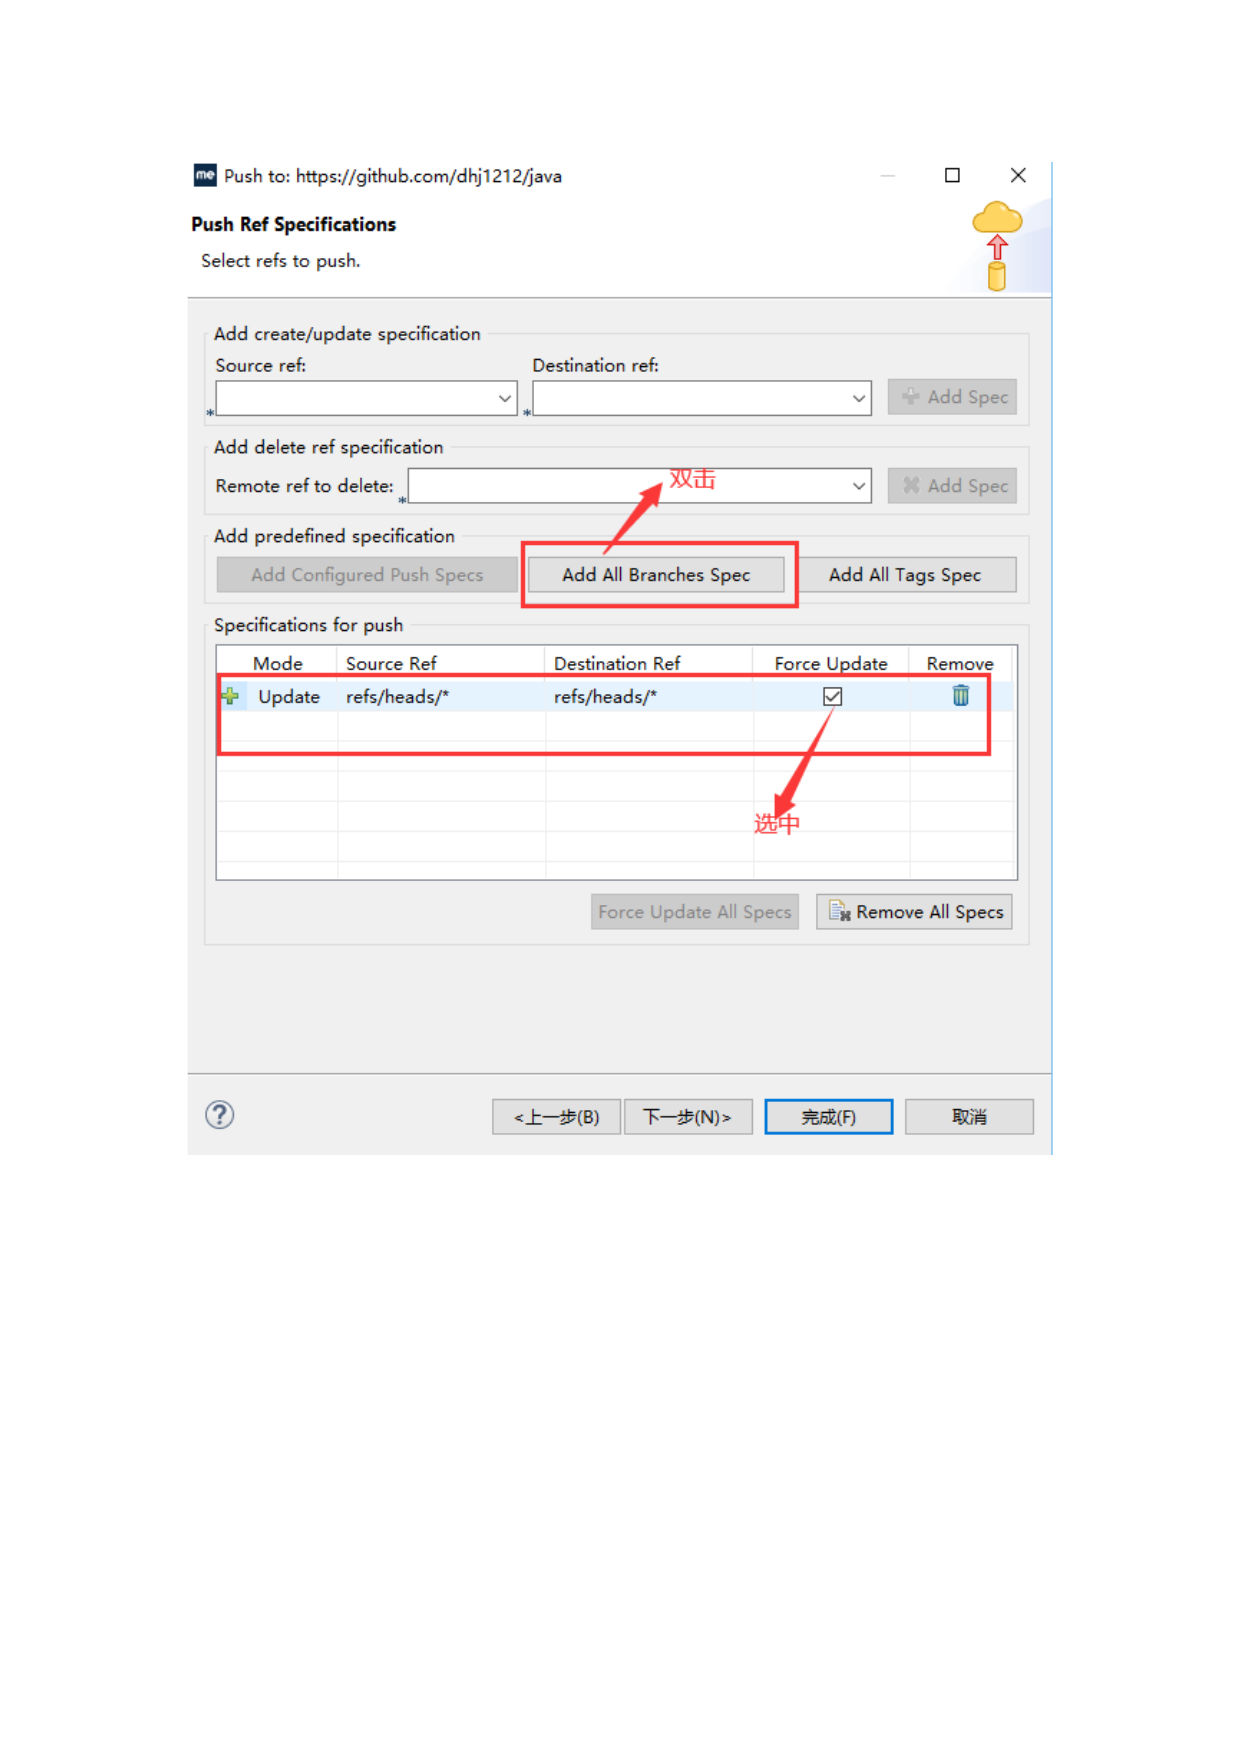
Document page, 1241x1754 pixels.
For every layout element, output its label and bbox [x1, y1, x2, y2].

picture [187, 162, 1053, 1155]
